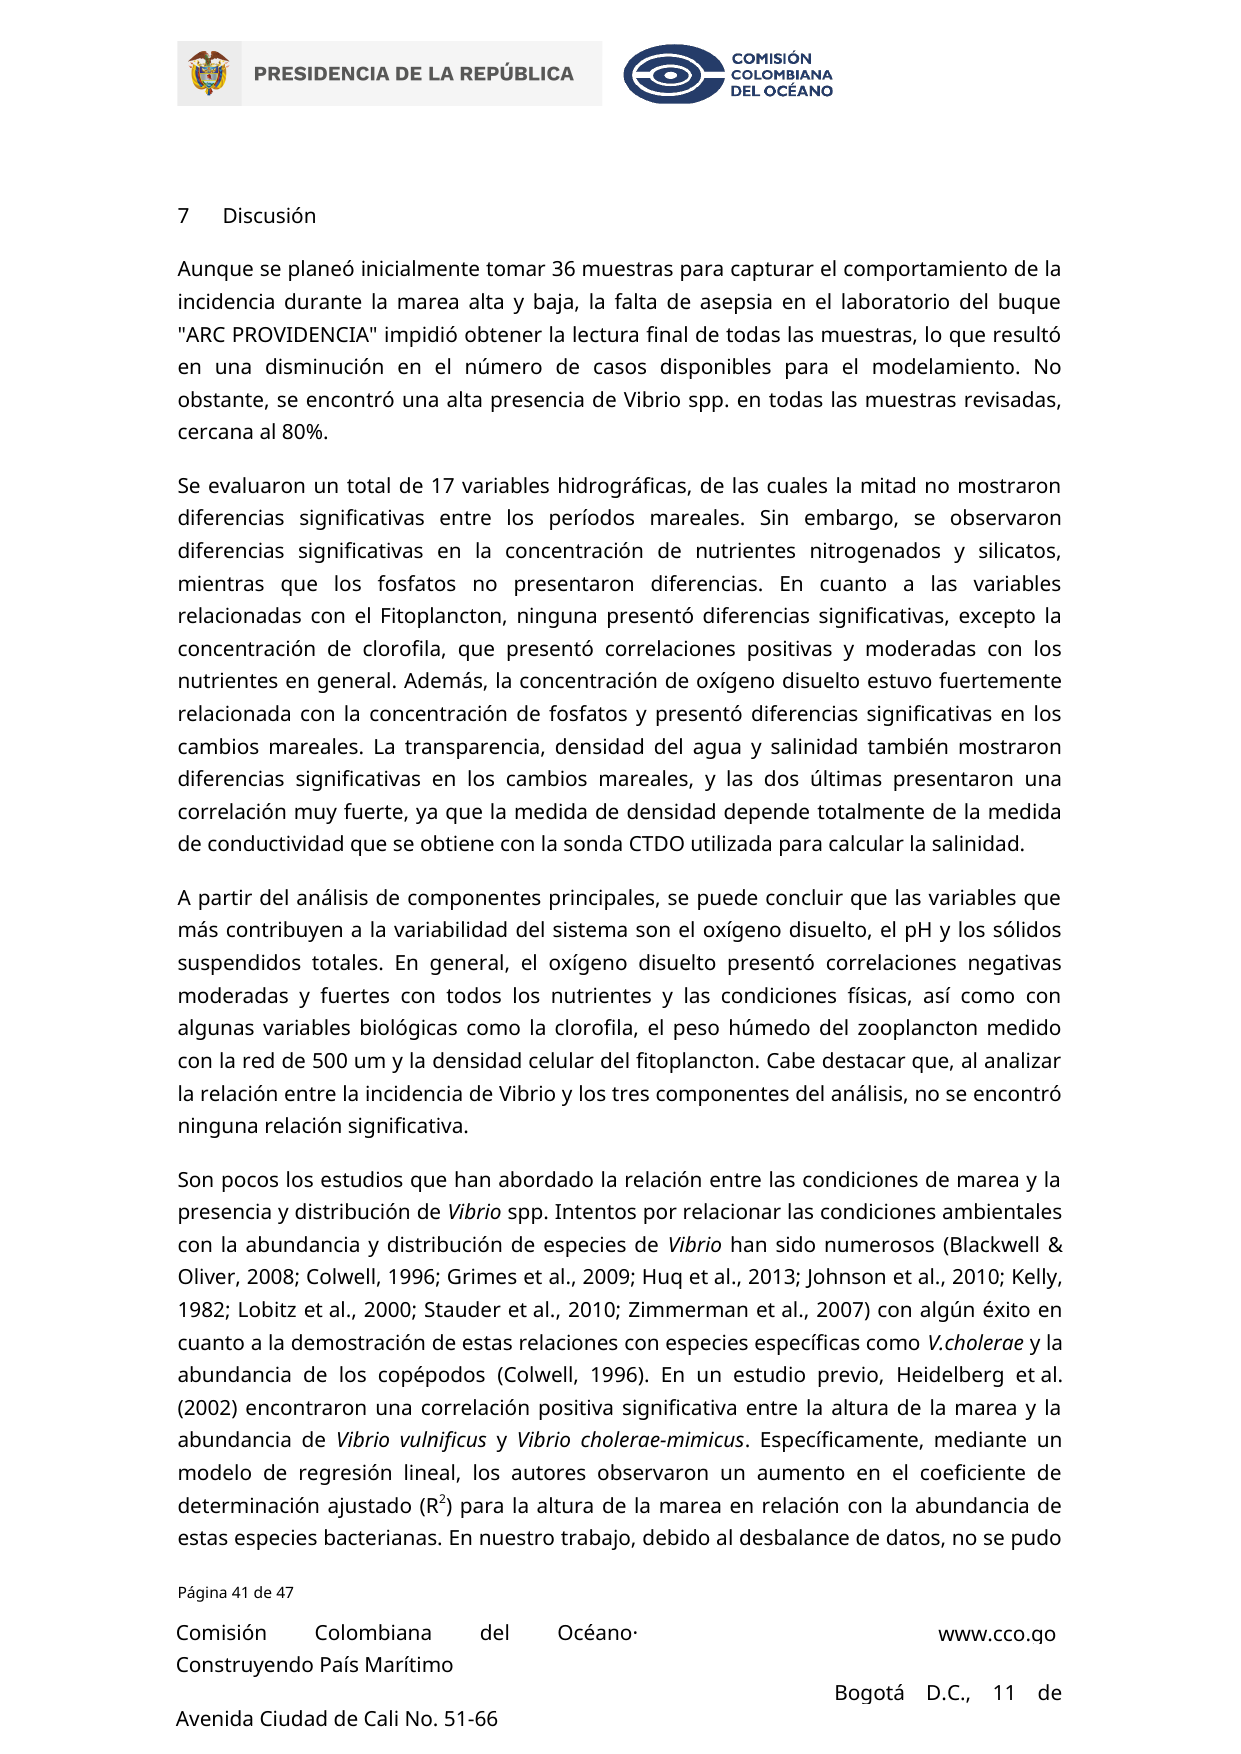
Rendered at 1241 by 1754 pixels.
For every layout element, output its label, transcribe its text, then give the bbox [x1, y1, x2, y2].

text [177, 1165, 1063, 1552]
picture [642, 42, 824, 107]
subtitle Discusión [177, 201, 1063, 229]
text Aunque se planeó inicialmente tomar 36 muestras para capturar el comportamiento de la incidencia durante la marea alta y baja, la falta de asepsia en el laboratorio del buque "ARC PROVIDENCIA" impidió obtener la lectura final de todas las muestras, lo que resultó en una disminución en el número de casos disponibles para el modelamiento. No obstante, se encontró una alta presencia de Vibrio spp. en todas las muestras revisadas, cercana al 80%. [177, 254, 1063, 446]
text Se evaluaron un total de 17 variables hidrográficas, de las cuales la mitad no mostraron diferencias significativas entre los períodos mareales. Sin embargo, se observaron diferencias significativas en la concentración de nutrientes nitrogenados y silicatos, mientras que los fosfatos no presentaron diferencias. En cuanto a las variables relacionadas con el Fitoplancton, ninguna presentó diferencias significativas, excepto la concentración de clorofila, que presentó correlaciones positivas y moderadas con los nutrientes en general. Además, la concentración de oxígeno disuelto estuvo fuertemente relacionada con la concentración de fosfatos y presentó diferencias significativas en los cambios mareales. La transparencia, densidad del agua y salinidad también mostraron diferencias significativas en los cambios mareales, y las dos últimas presentaron una correlación muy fuerte, ya que la medida de densidad depende totalmente de la medida de conductividad que se obtiene con la sonda CTDO utilizada para calcular la salinidad. [177, 471, 1063, 858]
text A partir del análisis de componentes principales, se puede concluir que las variables que más contribuyen a la variabilidad del sistema son el oxígeno disuelto, el pH y los sólidos suspendidos totales. En general, el oxígeno disuelto presentó correlaciones negativas moderadas y fuertes con todos los nutrientes y las condiciones físicas, así como con algunas variables biológicas como la clorofila, el peso húmedo del zooplancton medido con la red de 500 um y la densidad celular del fitoplancton. Cabe destacar que, al analizar la relación entre la incidencia de Vibrio y los tres componentes del análisis, no se encontró ninguna relación significativa. [177, 883, 1063, 1140]
picture [177, 41, 603, 106]
